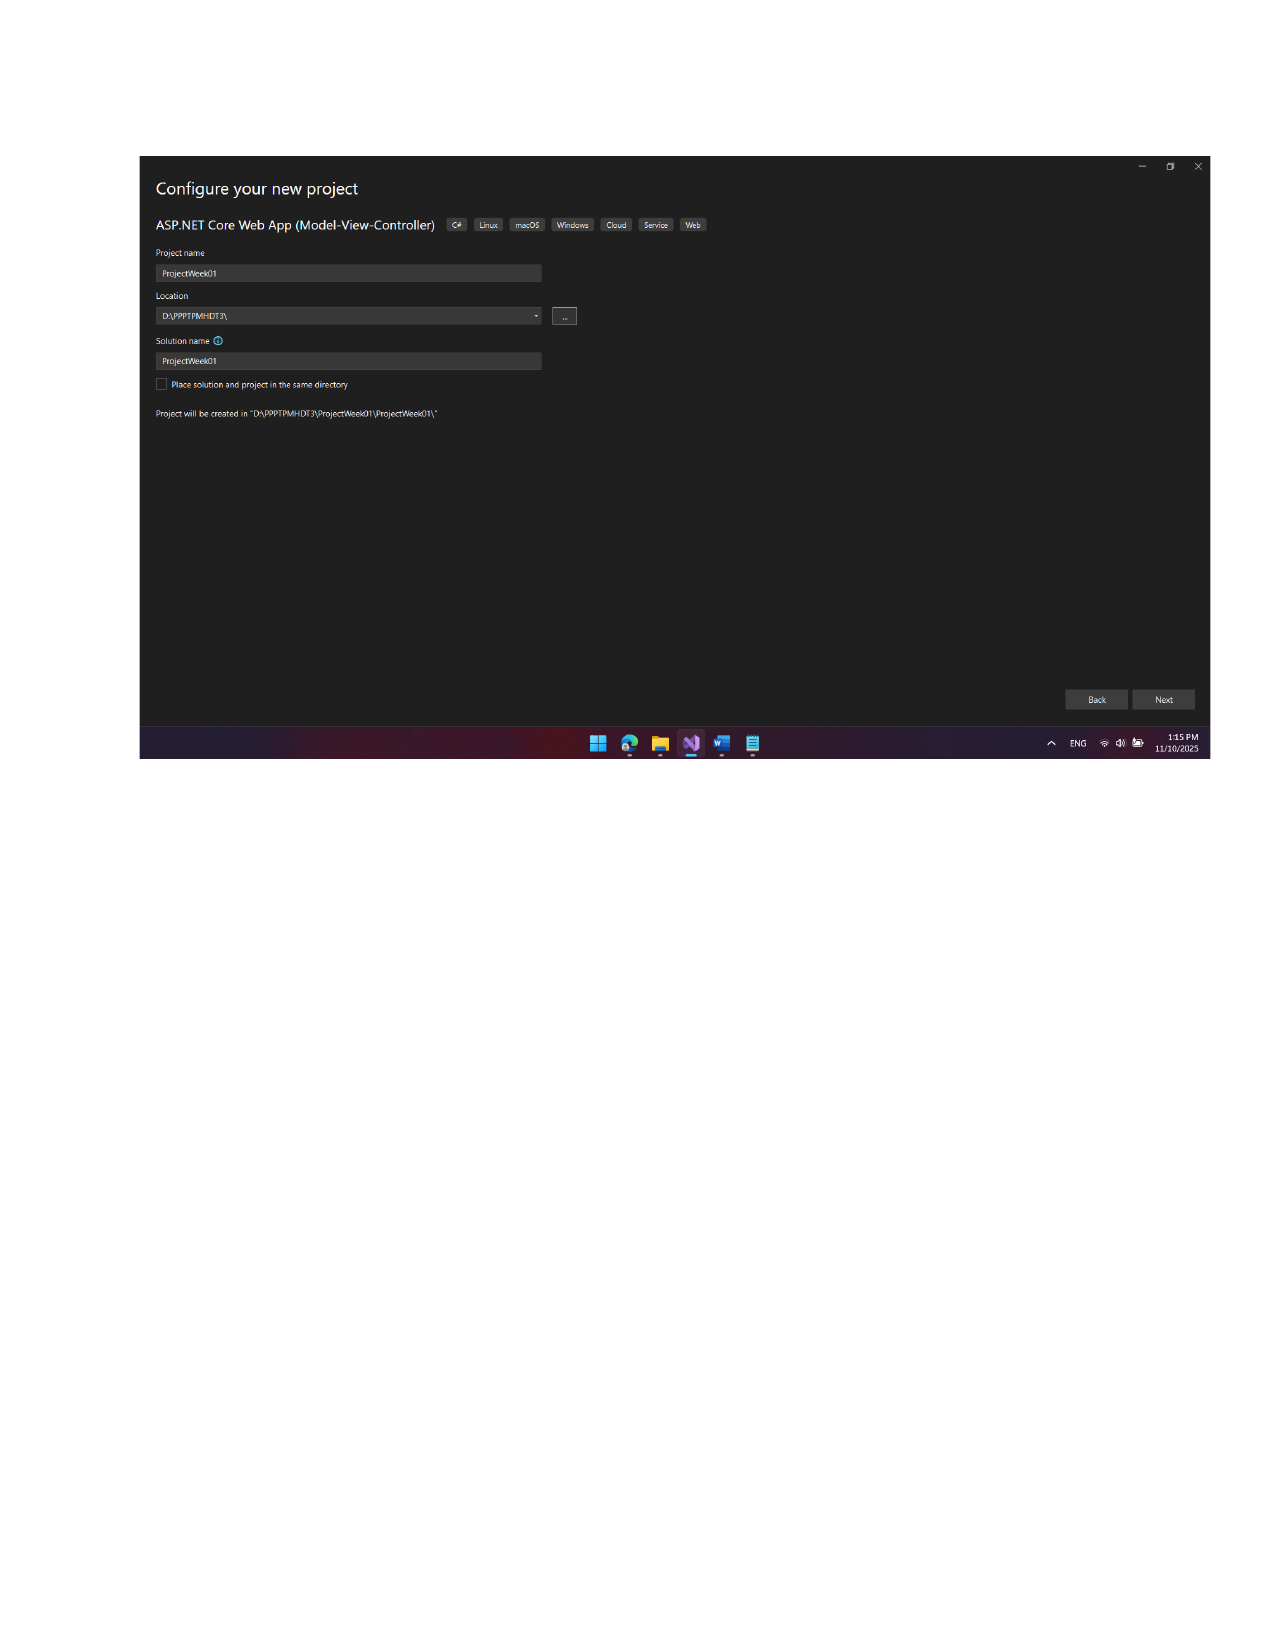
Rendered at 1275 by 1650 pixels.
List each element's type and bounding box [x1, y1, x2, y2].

picture [139, 156, 1211, 759]
